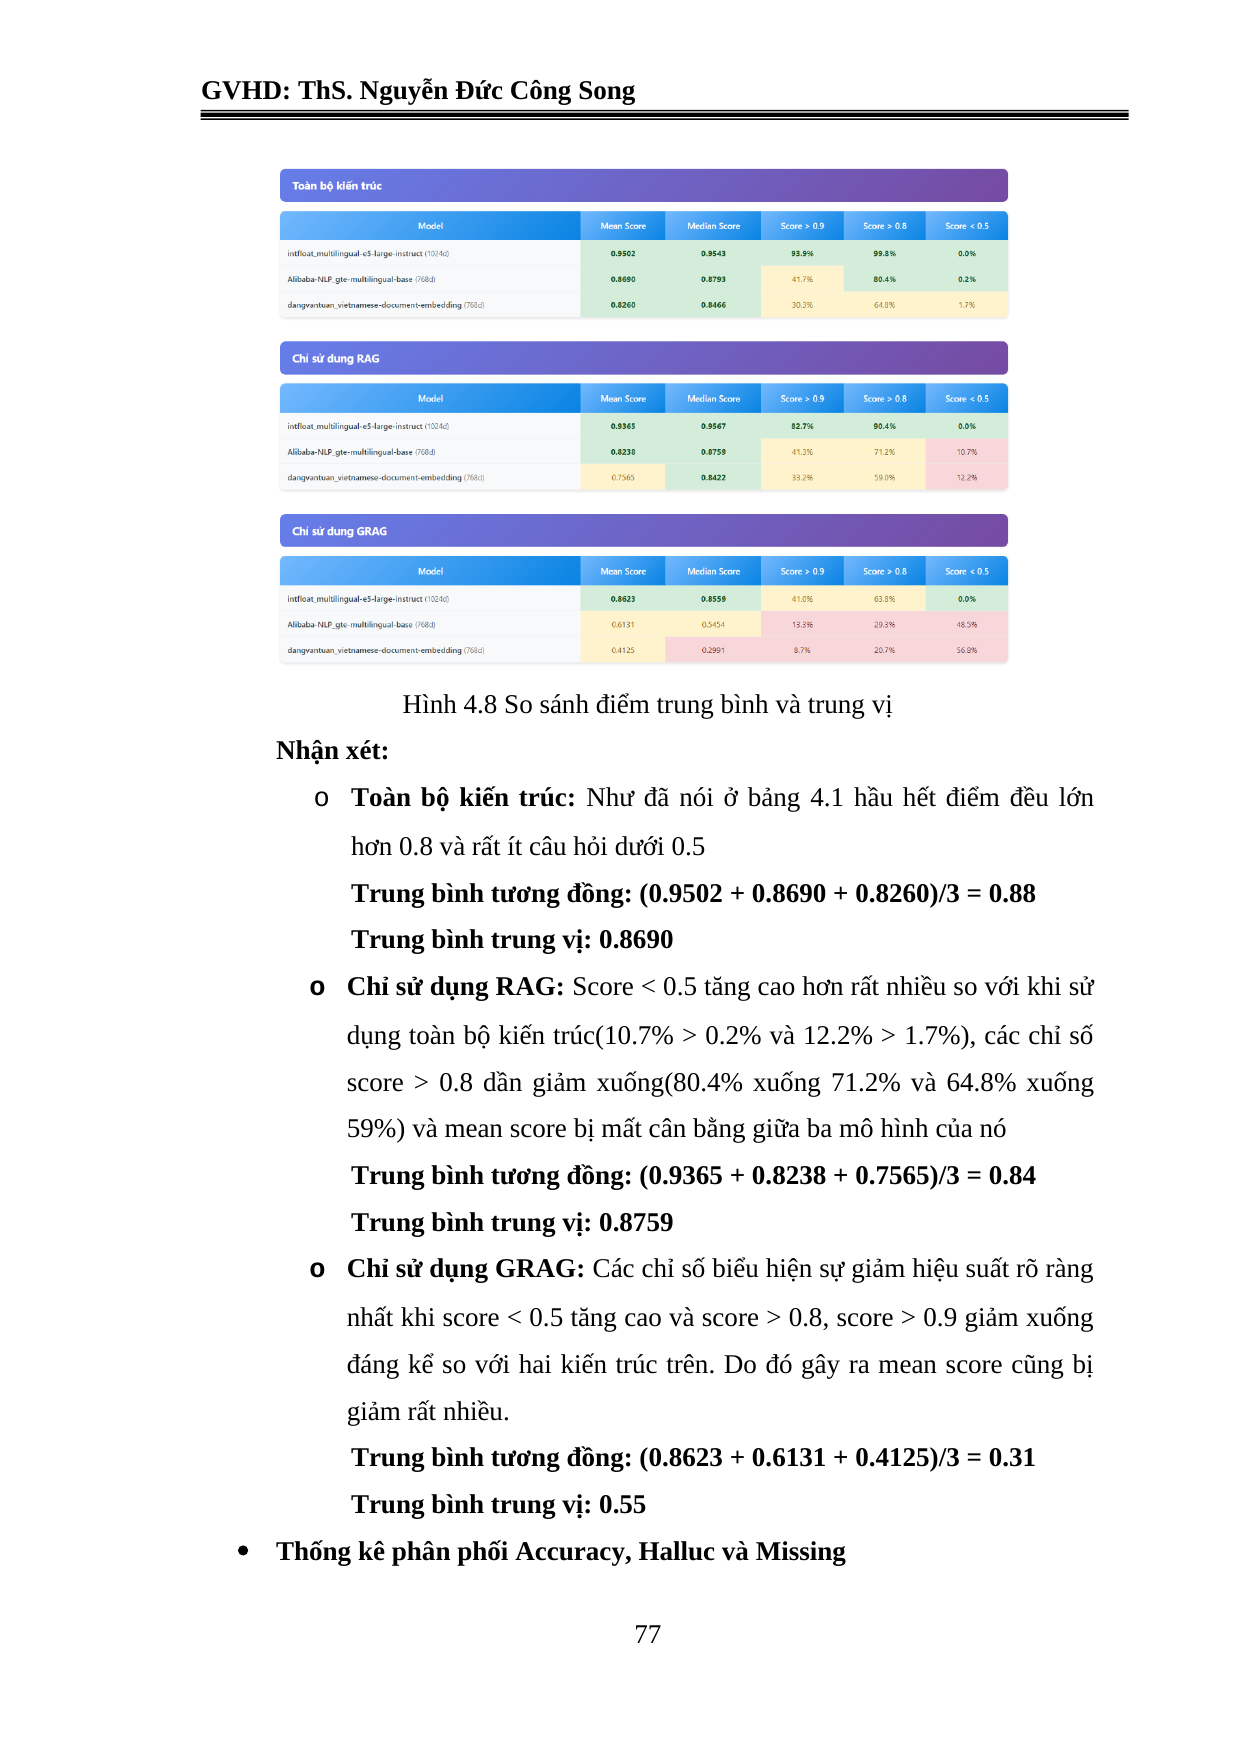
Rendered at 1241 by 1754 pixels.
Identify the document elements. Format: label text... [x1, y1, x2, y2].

list Trung bình tương đồng: (0.9365 + 0.8238 + 0.7565)/3 = 0.84 [351, 1159, 1094, 1190]
list Trung bình tương đồng: (0.8623 + 0.6131 + 0.4125)/3 = 0.31 [351, 1441, 1094, 1472]
list Thống kê phân phối Accuracy, Halluc và Missing [238, 1534, 1094, 1566]
picture [277, 159, 1018, 673]
text Hình 4.8 So sánh điểm trung bình và trung vị [201, 688, 1094, 719]
list Trung bình tương đồng: (0.9502 + 0.8690 + 0.8260)/3 = 0.88 [351, 877, 1094, 908]
list Toàn bộ kiến trúc: Như đã nói ở bảng 4.1 hầu hết điểm đều lớn hơn 0.8 và rất ít câu hỏi dưới 0.5 [313, 781, 1094, 861]
list Nhận xét: [276, 734, 1094, 766]
list Trung bình trung vị: 0.8759 [351, 1206, 1094, 1237]
list Chỉ sử dụng GRAG: Các chỉ số biểu hiện sự giảm hiệu suất rõ ràng nhất khi score < 0.5 tăng cao và score > 0.8, score > 0.9 giảm xuống đáng kể so với hai kiến trúc trên. Do đó gây ra mean score cũng bị giảm rất nhiều. [309, 1252, 1094, 1426]
list Trung bình trung vị: 0.55 [351, 1488, 1094, 1519]
list Trung bình trung vị: 0.8690 [351, 923, 1094, 954]
list Chỉ sử dụng RAG: Score < 0.5 tăng cao hơn rất nhiều so với khi sử dụng toàn bộ kiến trúc(10.7% > 0.2% và 12.2% > 1.7%), các chỉ số score > 0.8 dần giảm xuống(80.4% xuống 71.2% và 64.8% xuống 59%) và mean score bị mất cân bằng giữa ba mô hình của nó [309, 970, 1094, 1143]
